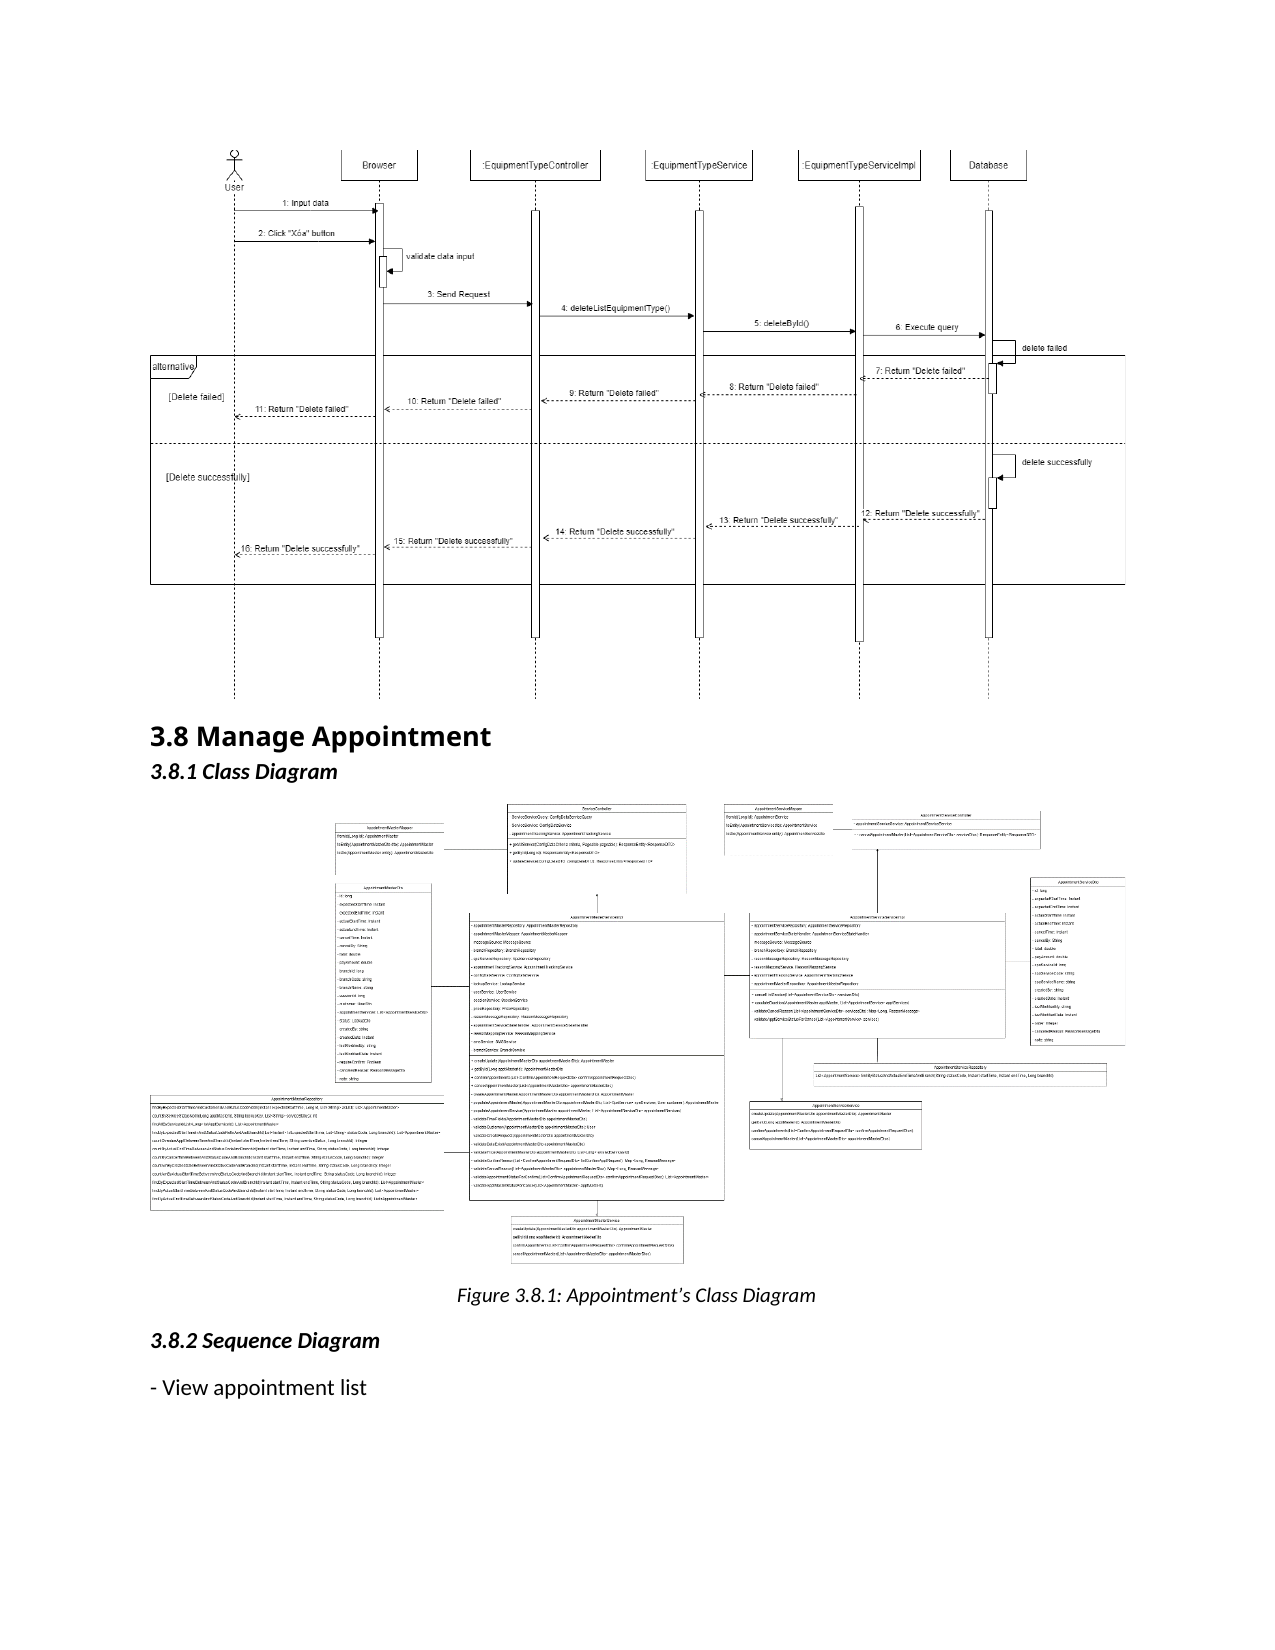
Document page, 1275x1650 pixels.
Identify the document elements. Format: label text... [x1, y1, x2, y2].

picture [150, 804, 1125, 1264]
picture [150, 150, 1125, 699]
subtitle 3.8 Manage Appointment [150, 718, 1125, 754]
text Figure 3.8.1: Appointment’s Class Diagram [150, 1282, 1125, 1308]
text 3.8.2 Sequence Diagram [150, 1326, 1125, 1354]
text - View appointment list [150, 1373, 1125, 1401]
text 3.8.1 Class Diagram [150, 757, 1125, 785]
